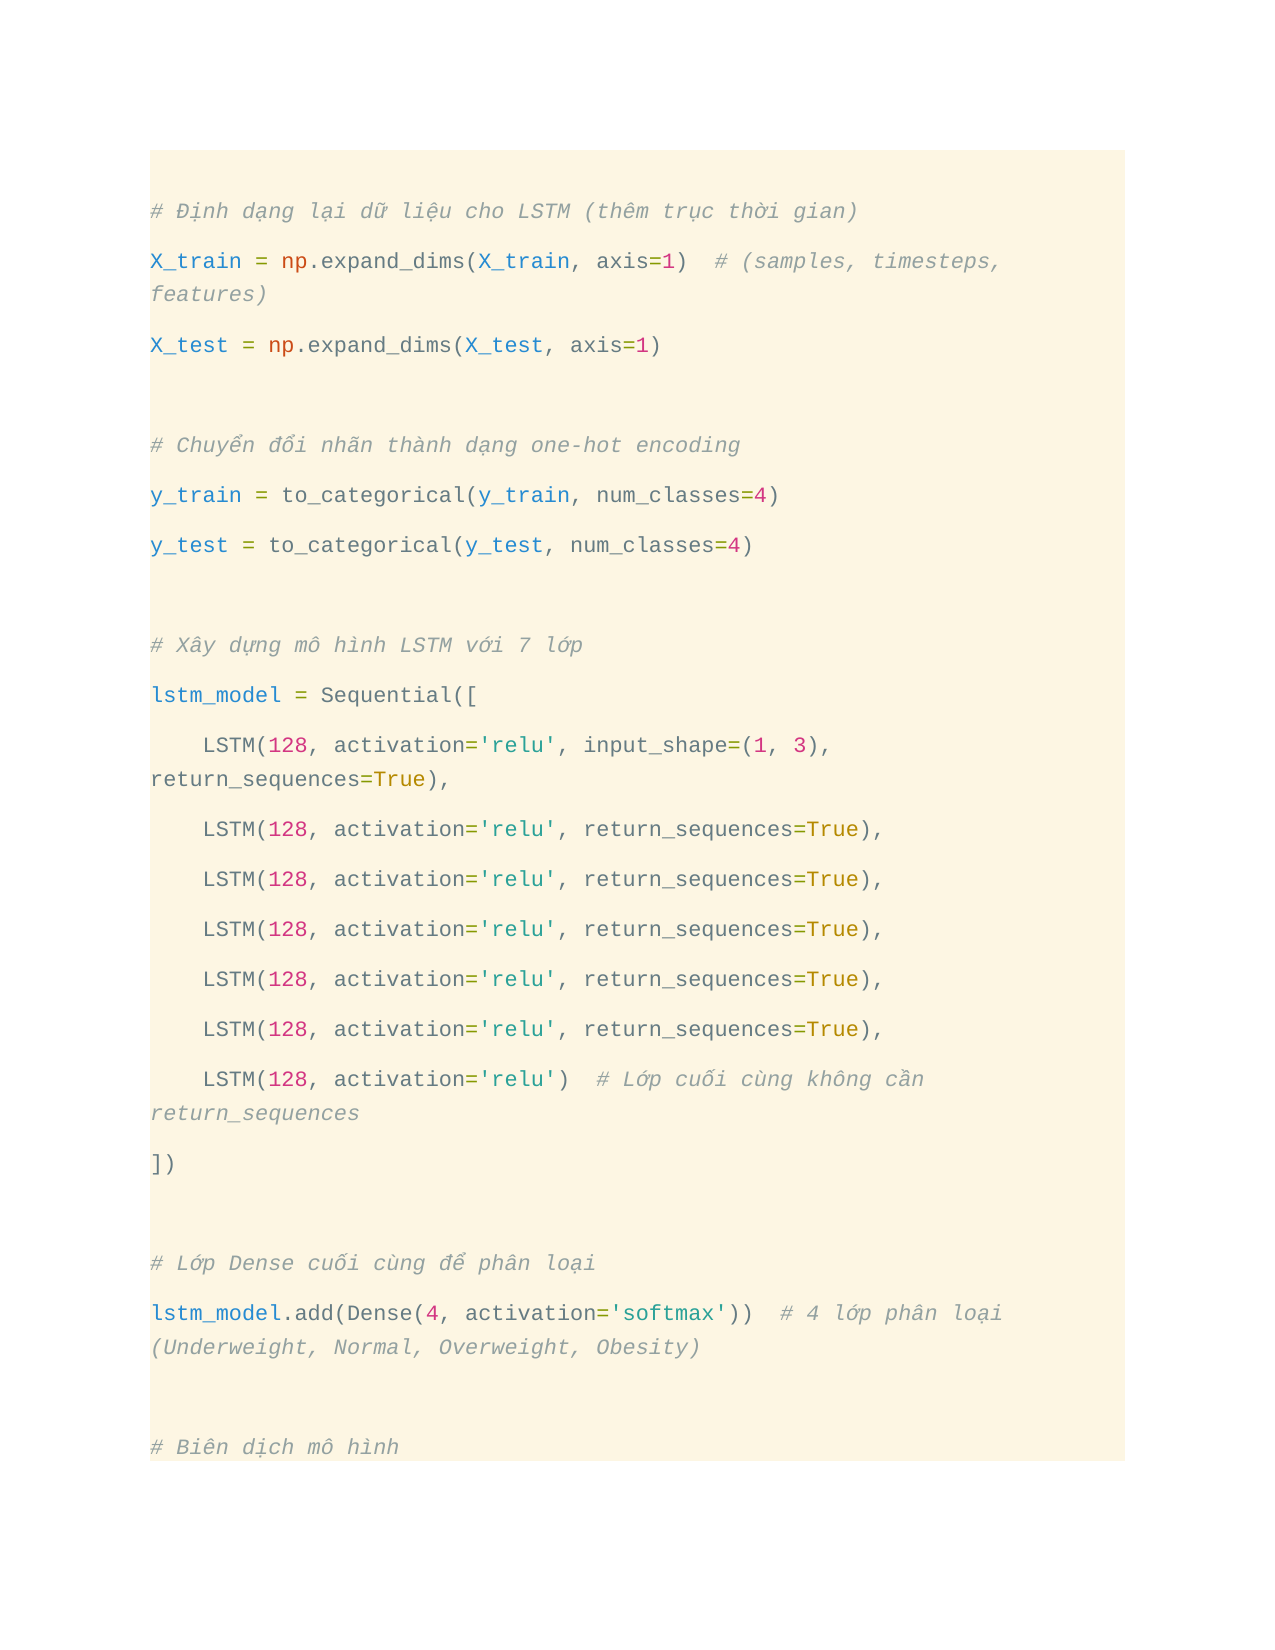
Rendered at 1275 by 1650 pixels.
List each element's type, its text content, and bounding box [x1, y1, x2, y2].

text LSTM(128, activation='relu', input_shape=(1, 3), return_sequences=True), [150, 734, 1125, 793]
text ]) [150, 1152, 1125, 1177]
text X_test = np.expand_dims(X_test, axis=1) [150, 334, 1125, 358]
text # Biên dịch mô hình [150, 1436, 1125, 1461]
text lstm_model = Sequential([ [150, 684, 1125, 709]
text y_test = to_categorical(y_test, num_classes=4) [150, 534, 1125, 559]
text LSTM(128, activation='relu', return_sequences=True), [150, 968, 1125, 993]
text LSTM(128, activation='relu', return_sequences=True), [150, 918, 1125, 943]
text LSTM(128, activation='relu', return_sequences=True), [150, 1018, 1125, 1043]
text X_train = np.expand_dims(X_train, axis=1) # (samples, timesteps, features) [150, 250, 1125, 308]
text # Lớp Dense cuối cùng để phân loại [150, 1252, 1125, 1277]
text lstm_model.add(Dense(4, activation='softmax')) # 4 lớp phân loại (Underweight, Normal, Overweight, Obesity) [150, 1302, 1125, 1361]
text LSTM(128, activation='relu') # Lớp cuối cùng không cần return_sequences [150, 1069, 1125, 1127]
text y_train = to_categorical(y_train, num_classes=4) [150, 484, 1125, 509]
text LSTM(128, activation='relu', return_sequences=True), [150, 868, 1125, 893]
text # Xây dựng mô hình LSTM với 7 lớp [150, 634, 1125, 659]
text LSTM(128, activation='relu', return_sequences=True), [150, 818, 1125, 843]
text # Định dạng lại dữ liệu cho LSTM (thêm trục thời gian) [150, 200, 1125, 225]
text # Chuyển đổi nhãn thành dạng one-hot encoding [150, 434, 1125, 459]
